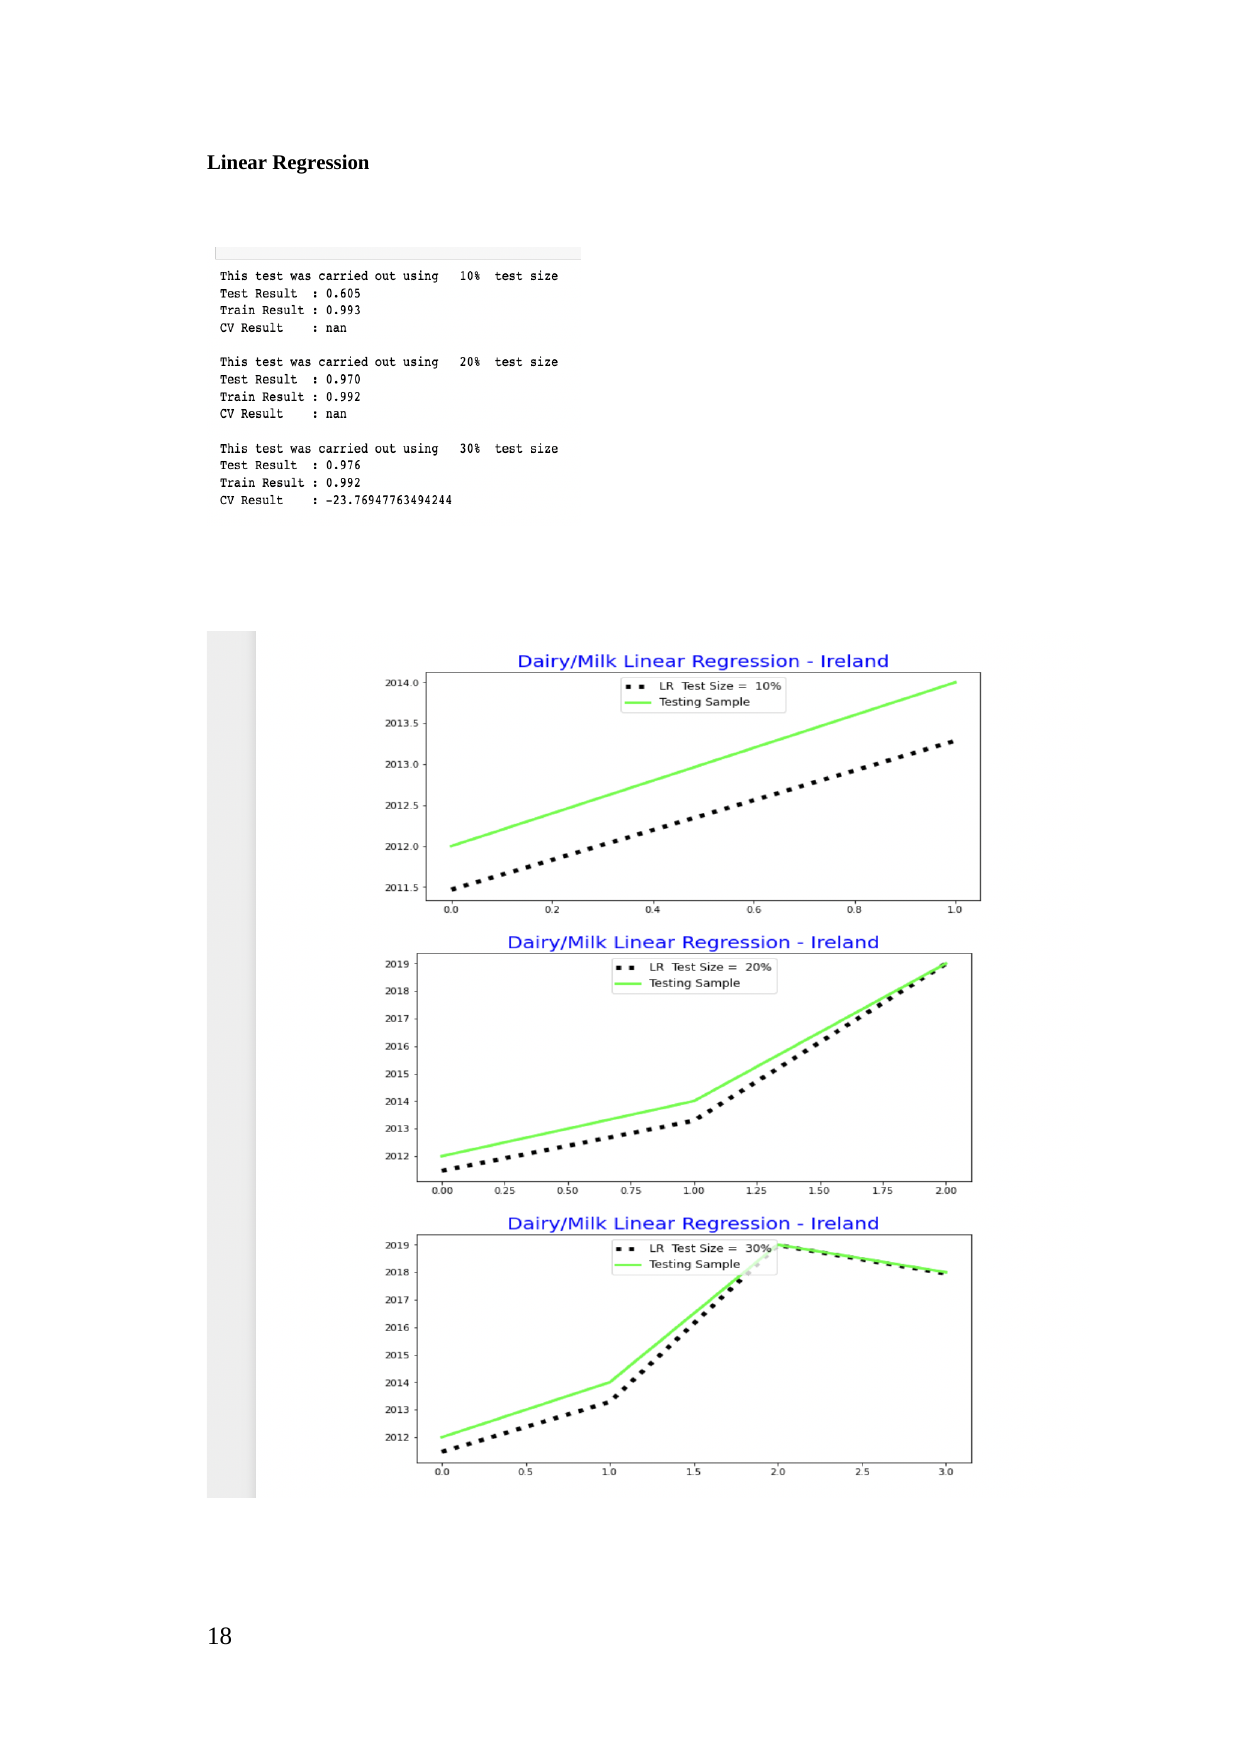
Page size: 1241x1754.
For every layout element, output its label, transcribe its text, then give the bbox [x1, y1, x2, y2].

picture [206, 631, 1091, 1498]
text Linear Regression [207, 150, 1090, 174]
picture [206, 247, 581, 526]
